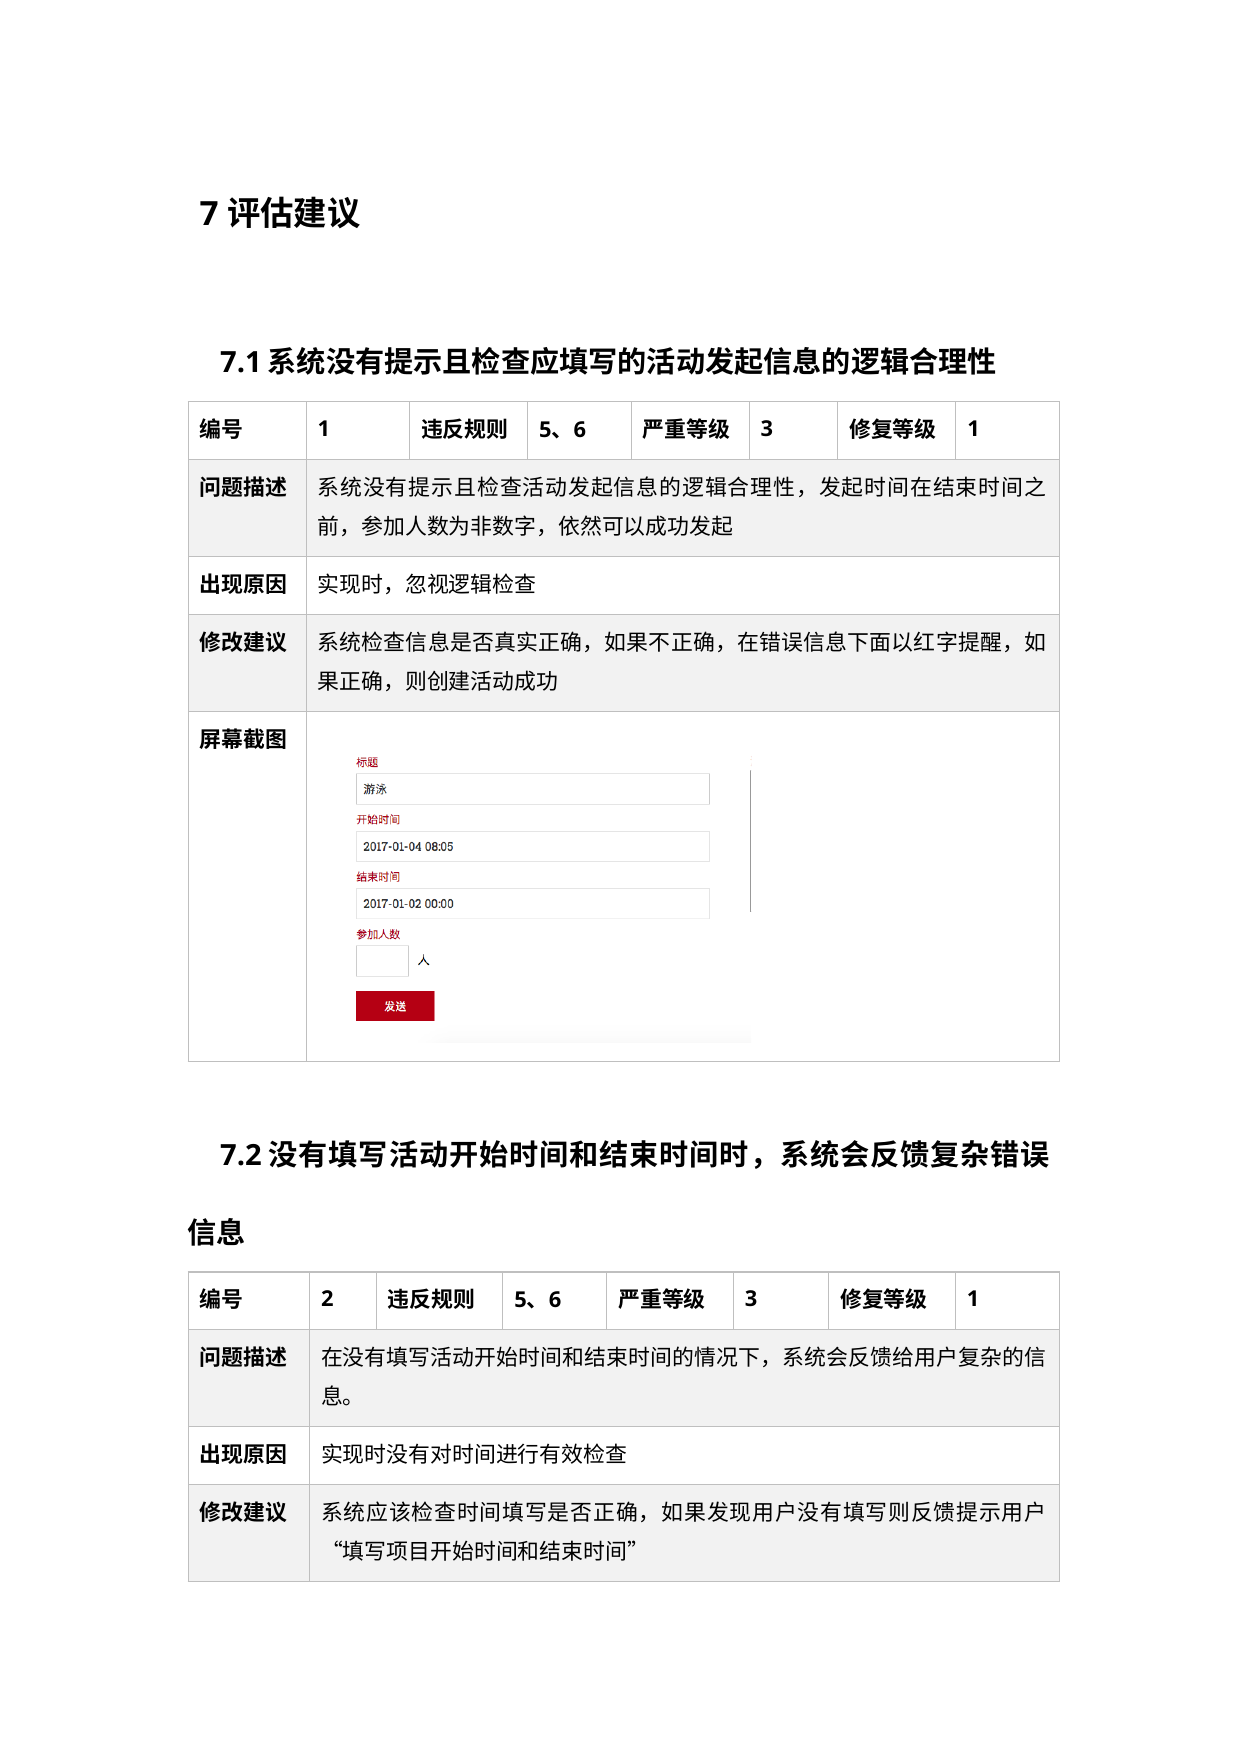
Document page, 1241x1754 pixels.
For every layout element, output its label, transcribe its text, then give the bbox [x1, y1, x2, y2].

table_header 修复等级 [829, 1273, 955, 1329]
table_cell 屏幕截图 [189, 712, 306, 1061]
table_header 严重等级 [607, 1273, 733, 1329]
table_cell 系统应该检查时间填写是否正确，如果发现用户没有填写则反馈提示用户“填写项目开始时间和结束时间” [310, 1485, 1059, 1581]
table_cell 修改建议 [189, 615, 306, 711]
table_header 修复等级 [838, 402, 955, 459]
table_cell 系统没有提示且检查活动发起信息的逻辑合理性，发起时间在结束时间之前，参加人数为非数字，依然可以成功发起 [307, 460, 1059, 556]
table_cell 修改建议 [189, 1485, 309, 1581]
table_header 2 [310, 1273, 376, 1329]
table_cell [307, 712, 1059, 1061]
picture [317, 721, 752, 1043]
table_header 5、6 [503, 1273, 606, 1329]
table_cell 问题描述 [189, 460, 306, 556]
table_header 1 [956, 402, 1059, 459]
table_header 违反规则 [410, 402, 527, 459]
table_header 编号 [189, 402, 306, 459]
table_header 5、6 [528, 402, 631, 459]
table_header 编号 [189, 1273, 309, 1329]
table_header 1 [956, 1273, 1059, 1329]
table_header 违反规则 [377, 1273, 502, 1329]
table_header 严重等级 [632, 402, 749, 459]
table_cell 在没有填写活动开始时间和结束时间的情况下，系统会反馈给用户复杂的信息。 [310, 1330, 1059, 1426]
table_cell 实现时没有对时间进行有效检查 [310, 1427, 1059, 1484]
table_header 1 [307, 402, 409, 459]
table_cell 问题描述 [189, 1330, 309, 1426]
table_header 3 [734, 1273, 828, 1329]
table_header 3 [750, 402, 837, 459]
table_cell 实现时，忽视逻辑检查 [307, 557, 1059, 614]
subtitle 7 评估建议 [187, 178, 1053, 243]
subtitle 7.2没有填写活动开始时间和结束时间时，系统会反馈复杂错误信息 [187, 1120, 1053, 1263]
table_cell 系统检查信息是否真实正确，如果不正确，在错误信息下面以红字提醒，如果正确，则创建活动成功 [307, 615, 1059, 711]
table_cell 出现原因 [189, 557, 306, 614]
table_cell 出现原因 [189, 1427, 309, 1484]
subtitle 7.1系统没有提示且检查应填写的活动发起信息的逻辑合理性 [187, 328, 1053, 393]
